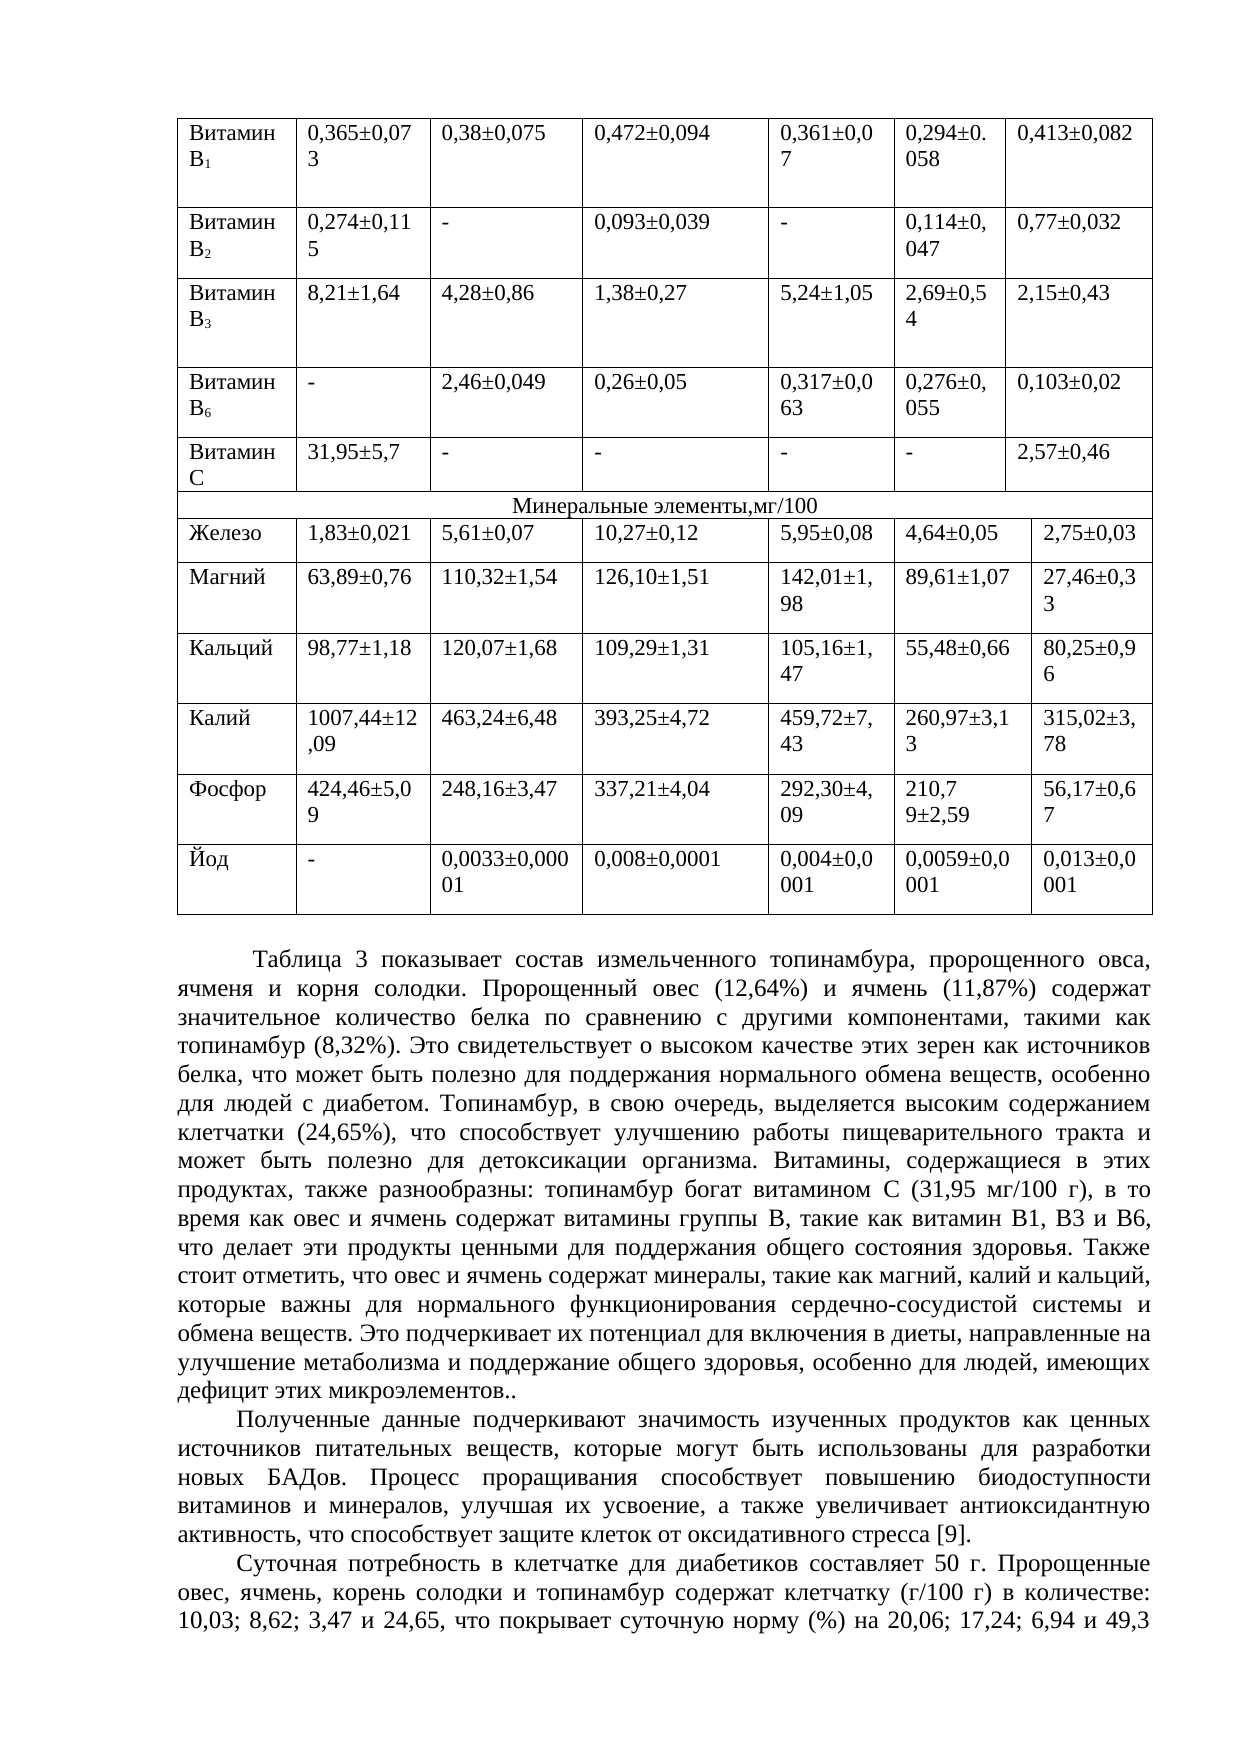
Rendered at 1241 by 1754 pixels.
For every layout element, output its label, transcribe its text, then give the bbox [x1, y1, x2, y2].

text Таблица 3 показывает состав измельченного топинамбура, пророщенного овса, ячменя и корня солодки. Пророщенный овес (12,64%) и ячмень (11,87%) содержат значительное количество белка по сравнению с другими компонентами, такими как топинамбур (8,32%). Это свидетельствует о высоком качестве этих зерен как источников белка, что может быть полезно для поддержания нормального обмена веществ, особенно для людей с диабетом. Топинамбур, в свою очередь, выделяется высоким содержанием клетчатки (24,65%), что способствует улучшению работы пищеварительного тракта и может быть полезно для детоксикации организма. Витамины, содержащиеся в этих продуктах, также разнообразны: топинамбур богат витамином C (31,95 мг/100 г), в то время как овес и ячмень содержат витамины группы B, такие как витамин B1, B3 и B6, что делает эти продукты ценными для поддержания общего состояния здоровья. Также стоит отметить, что овес и ячмень содержат минералы, такие как магний, калий и кальций, которые важны для нормального функционирования сердечно-сосудистой системы и обмена веществ. Это подчеркивает их потенциал для включения в диеты, направленные на улучшение метаболизма и поддержание общего здоровья, особенно для людей, имеющих дефицит этих микроэлементов.. [177, 944, 1152, 1404]
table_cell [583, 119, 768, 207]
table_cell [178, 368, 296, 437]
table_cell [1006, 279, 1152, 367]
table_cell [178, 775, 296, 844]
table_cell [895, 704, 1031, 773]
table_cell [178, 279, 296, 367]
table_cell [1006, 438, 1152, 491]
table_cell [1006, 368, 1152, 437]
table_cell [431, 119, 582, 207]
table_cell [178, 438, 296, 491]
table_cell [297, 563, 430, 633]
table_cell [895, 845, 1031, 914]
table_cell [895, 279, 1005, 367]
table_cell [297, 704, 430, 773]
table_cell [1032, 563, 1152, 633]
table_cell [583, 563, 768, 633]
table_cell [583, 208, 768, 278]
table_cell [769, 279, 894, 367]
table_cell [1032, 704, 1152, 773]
text Полученные данные подчеркивают значимость изученных продуктов как ценных источников питательных веществ, которые могут быть использованы для разработки новых БАДов. Процесс проращивания способствует повышению биодоступности витаминов и минералов, улучшая их усвоение, а также увеличивает антиоксидантную активность, что способствует защите клеток от оксидативного стресса [9]. [177, 1404, 1152, 1548]
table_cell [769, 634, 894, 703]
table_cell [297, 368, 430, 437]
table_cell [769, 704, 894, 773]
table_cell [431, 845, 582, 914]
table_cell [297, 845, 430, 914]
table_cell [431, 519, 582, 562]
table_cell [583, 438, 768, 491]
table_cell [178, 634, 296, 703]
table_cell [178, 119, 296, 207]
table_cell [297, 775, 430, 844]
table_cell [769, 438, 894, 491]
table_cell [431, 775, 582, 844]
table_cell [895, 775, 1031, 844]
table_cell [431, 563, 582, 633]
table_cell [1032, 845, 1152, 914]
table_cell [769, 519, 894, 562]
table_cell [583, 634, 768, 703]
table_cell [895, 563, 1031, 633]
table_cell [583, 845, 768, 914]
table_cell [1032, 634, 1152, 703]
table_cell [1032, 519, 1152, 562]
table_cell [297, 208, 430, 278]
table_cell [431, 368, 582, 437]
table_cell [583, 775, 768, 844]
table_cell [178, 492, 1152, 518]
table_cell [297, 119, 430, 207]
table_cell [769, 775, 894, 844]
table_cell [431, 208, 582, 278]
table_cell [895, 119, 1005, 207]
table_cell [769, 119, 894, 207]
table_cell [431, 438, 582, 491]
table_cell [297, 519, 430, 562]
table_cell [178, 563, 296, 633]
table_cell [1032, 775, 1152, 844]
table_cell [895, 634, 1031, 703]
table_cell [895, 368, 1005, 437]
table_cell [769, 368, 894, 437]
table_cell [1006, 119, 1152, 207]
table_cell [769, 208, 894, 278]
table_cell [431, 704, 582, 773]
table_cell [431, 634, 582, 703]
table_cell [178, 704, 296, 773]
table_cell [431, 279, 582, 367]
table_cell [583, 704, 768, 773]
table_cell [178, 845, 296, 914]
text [177, 1548, 1152, 1634]
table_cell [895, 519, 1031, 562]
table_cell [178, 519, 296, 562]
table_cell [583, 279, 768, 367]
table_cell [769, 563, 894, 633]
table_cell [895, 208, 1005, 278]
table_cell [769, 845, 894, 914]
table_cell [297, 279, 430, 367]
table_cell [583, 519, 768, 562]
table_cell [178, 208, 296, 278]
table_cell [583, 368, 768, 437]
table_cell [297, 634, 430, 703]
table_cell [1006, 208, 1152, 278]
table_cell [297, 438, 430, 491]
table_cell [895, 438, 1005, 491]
